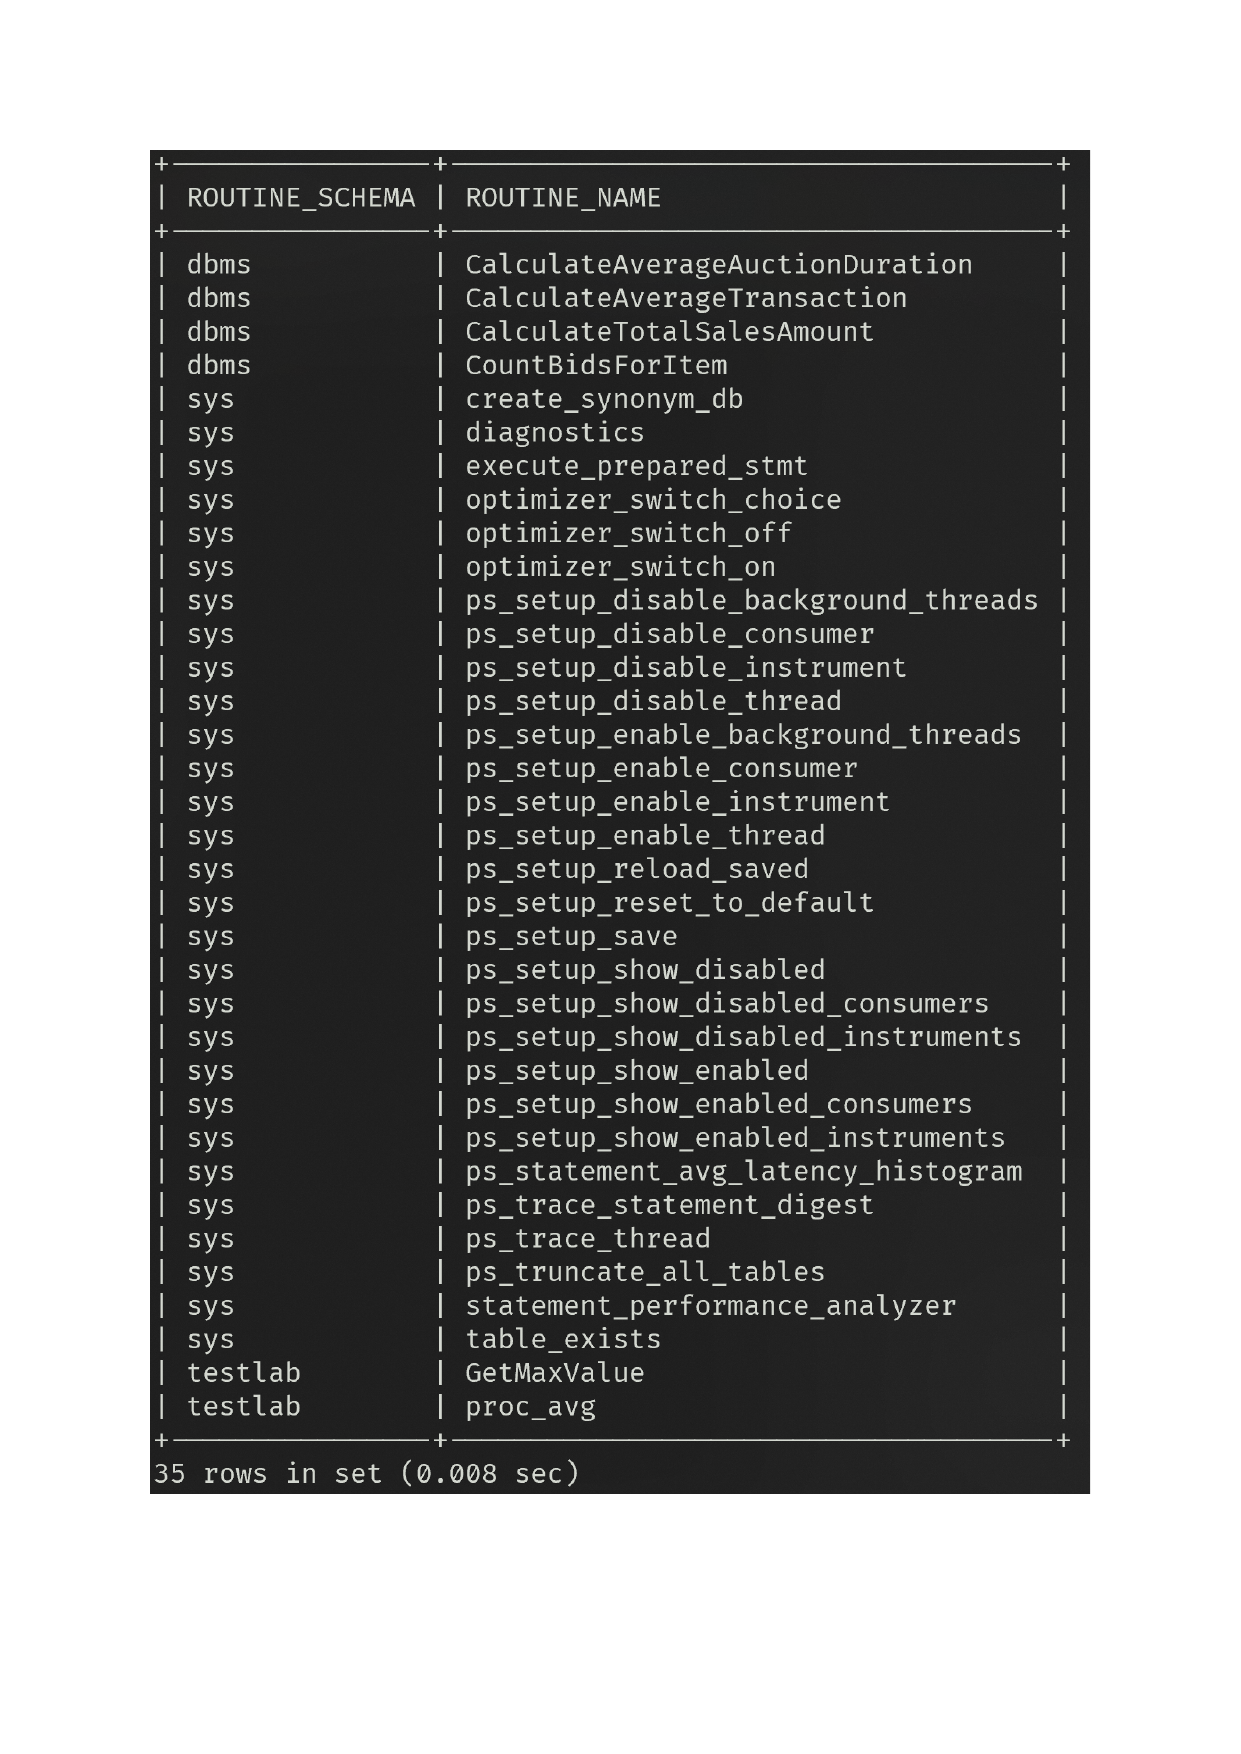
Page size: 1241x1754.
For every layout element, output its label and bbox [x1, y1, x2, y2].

picture [150, 150, 1091, 1494]
